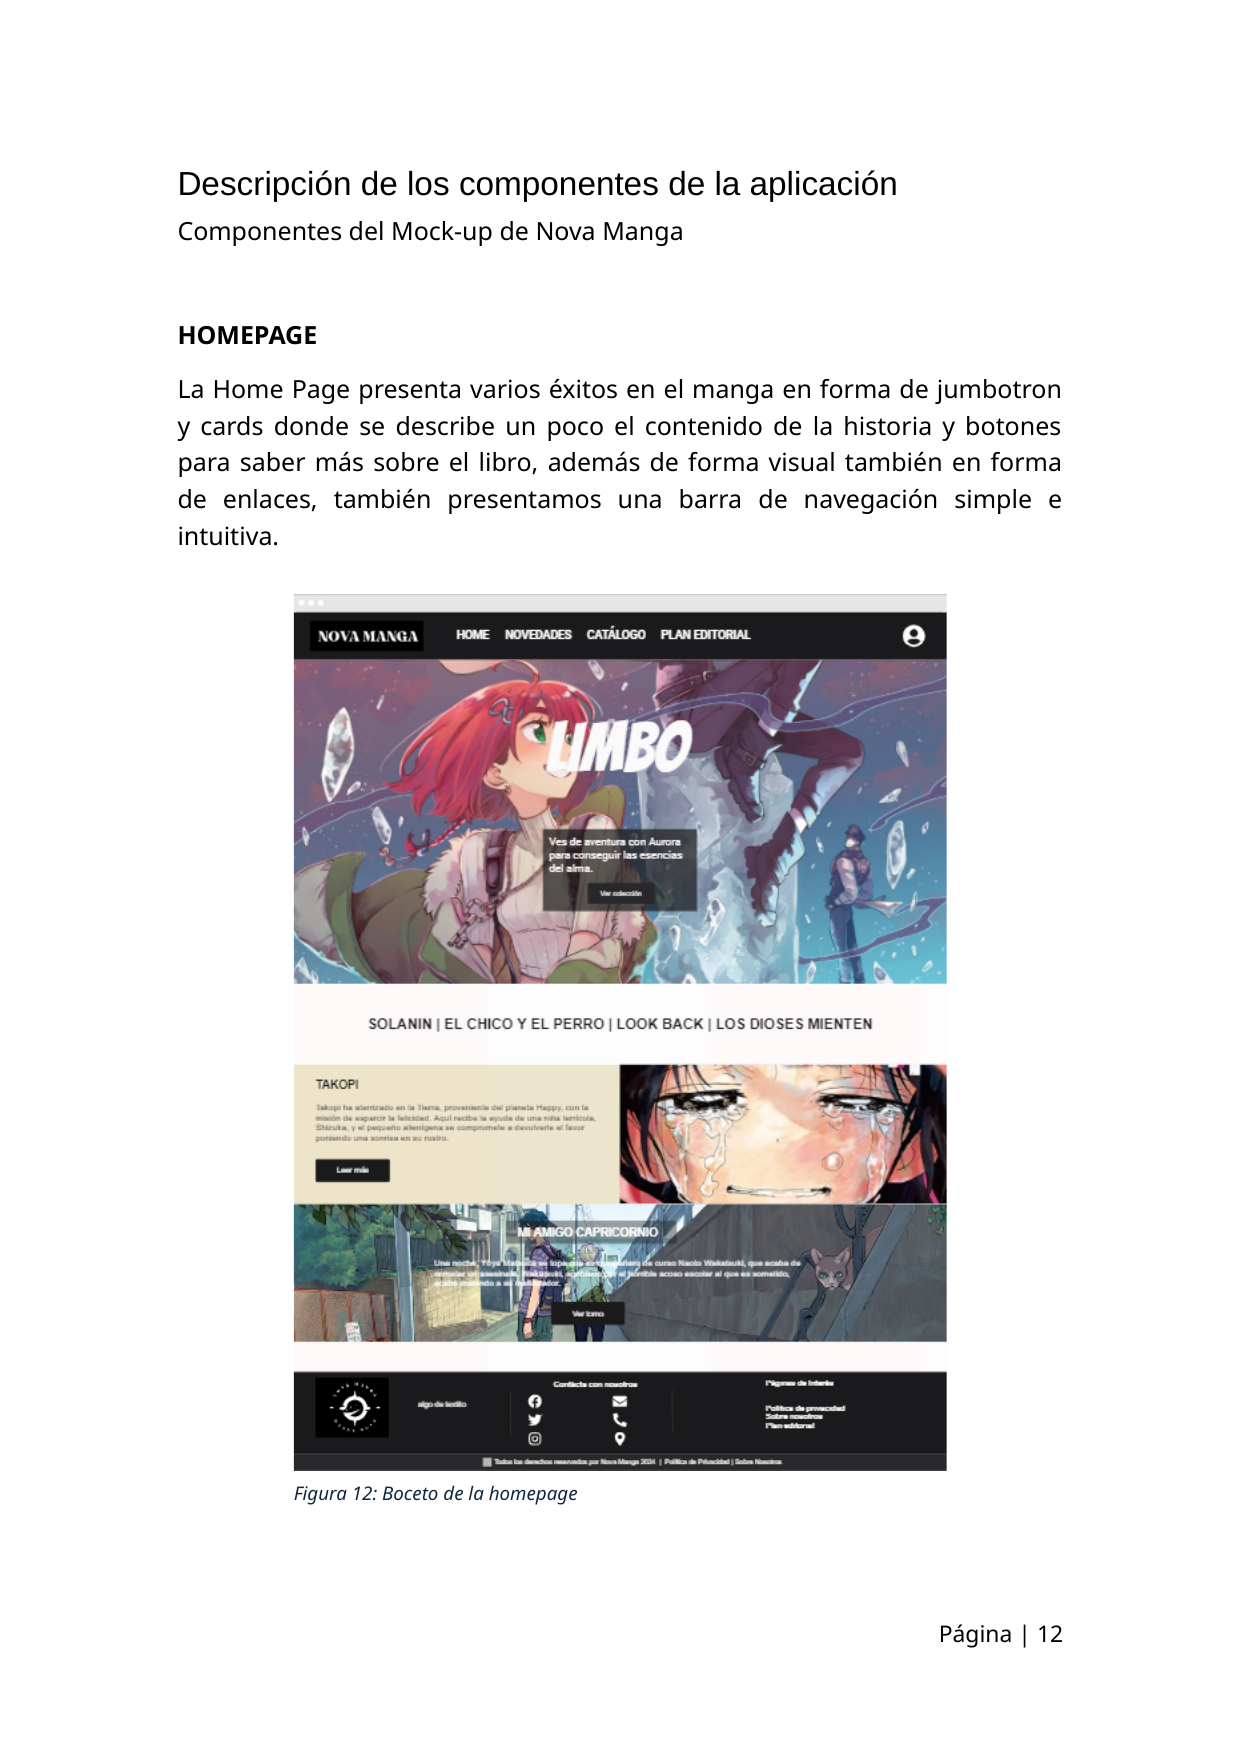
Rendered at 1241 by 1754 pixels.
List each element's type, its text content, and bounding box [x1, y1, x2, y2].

picture [293, 594, 947, 1471]
text HOMEPAGE [177, 318, 1063, 352]
text Componentes del Mock-up de Nova Manga [177, 214, 1063, 248]
text La Home Page presenta varios éxitos en el manga en forma de jumbotron y cards donde se describe un poco el contenido de la historia y botones para saber más sobre el libro, además de forma visual también en forma de enlaces, también presentamos una barra de navegación simple e intuitiva. [177, 371, 1063, 552]
subtitle Descripción de los componentes de la aplicación [177, 164, 1063, 203]
